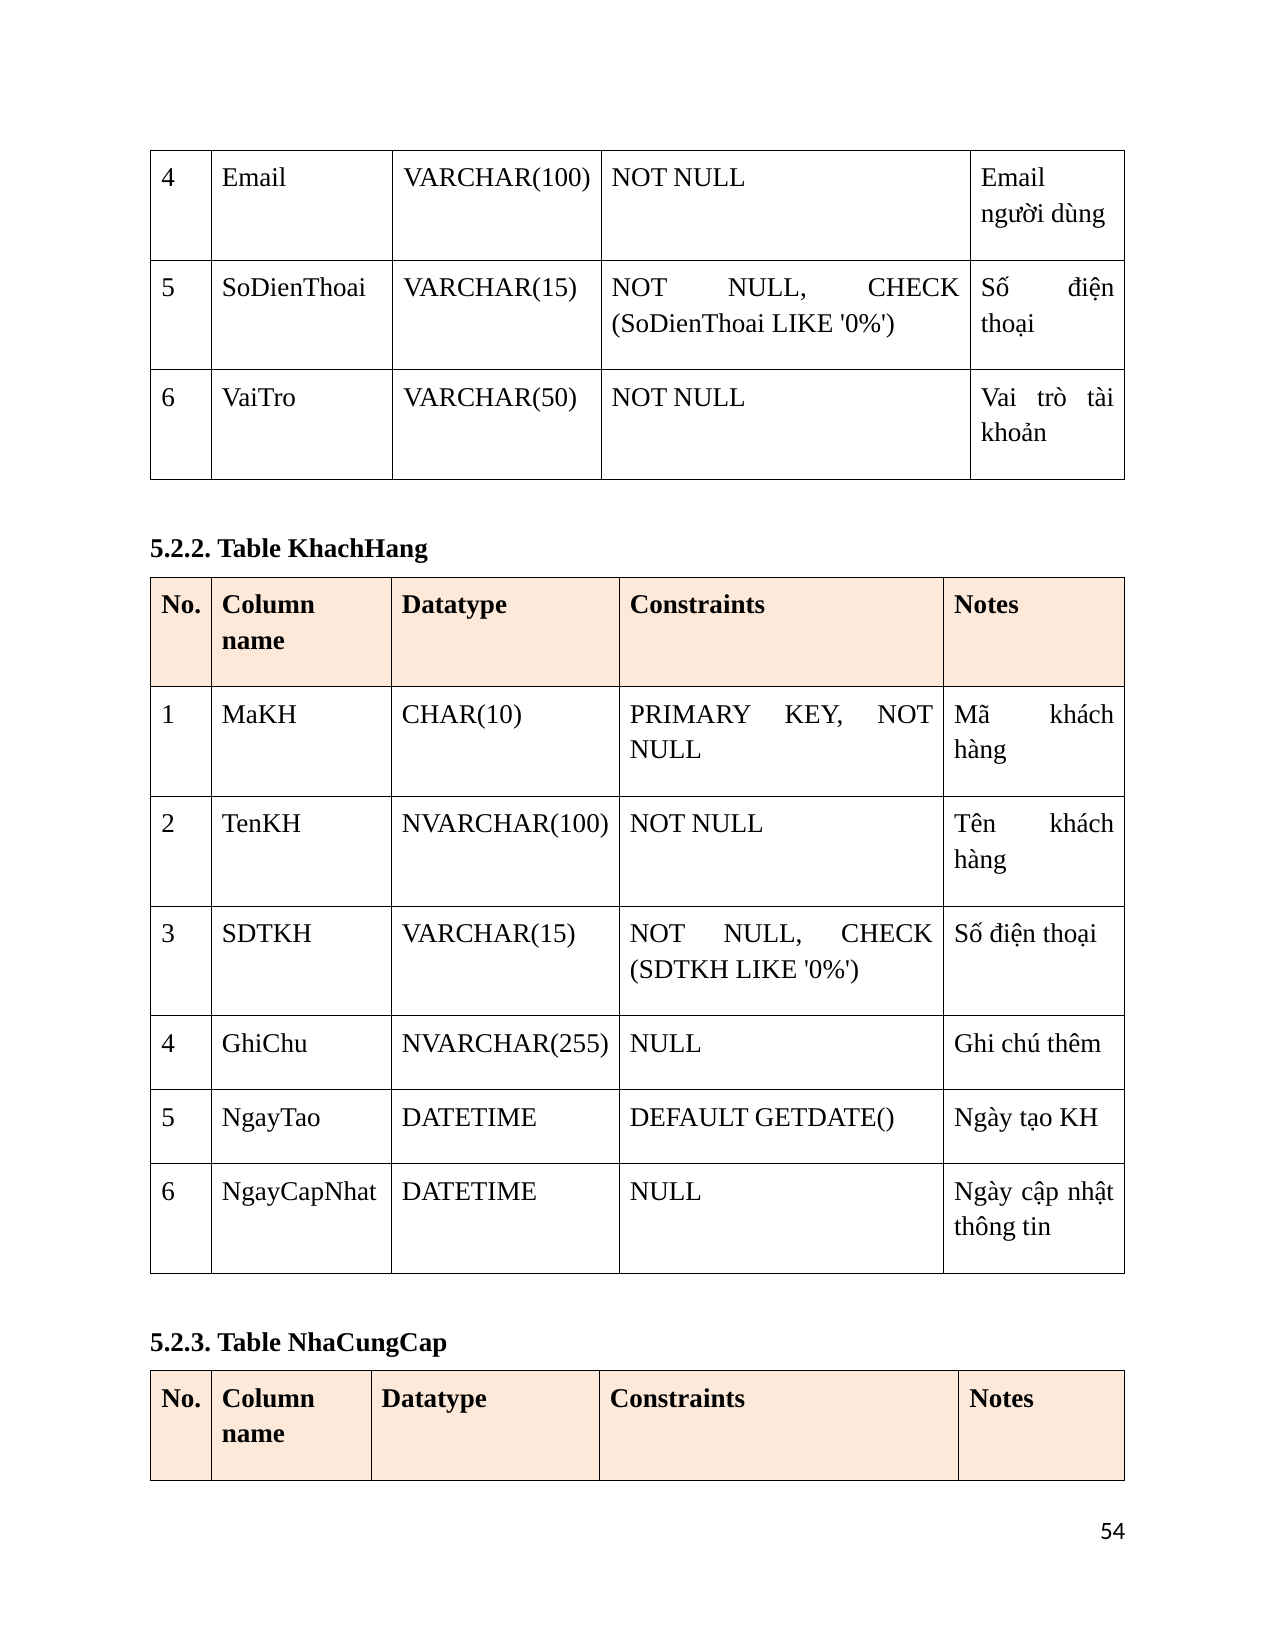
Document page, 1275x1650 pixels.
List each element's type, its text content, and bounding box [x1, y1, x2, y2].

table_cell Vai trò tài khoản [971, 370, 1124, 479]
table_header Datatype [392, 578, 619, 686]
table_header Column name [212, 578, 391, 686]
table_cell NOT NULL, CHECK (SDTKH LIKE '0%') [620, 907, 943, 1015]
table_cell TenKH [212, 797, 391, 906]
table_cell NOT NULL [602, 370, 970, 479]
table_header No. [151, 578, 211, 686]
table_cell 3 [151, 907, 211, 1015]
table_cell Mã khách hàng [944, 687, 1124, 796]
table_cell 6 [151, 370, 211, 479]
subtitle 5.2.2. Table KhachHang [150, 532, 1125, 564]
table_cell 2 [151, 797, 211, 906]
table_cell NOT NULL [620, 797, 943, 906]
table_cell DATETIME [392, 1090, 619, 1163]
table_header Constraints [620, 578, 943, 686]
table_cell VARCHAR(15) [393, 261, 601, 369]
table_header Notes [944, 578, 1124, 686]
table_cell NVARCHAR(255) [392, 1016, 619, 1089]
table_cell NVARCHAR(100) [392, 797, 619, 906]
table_cell VARCHAR(15) [392, 907, 619, 1015]
table_cell Ngày cập nhật thông tin [944, 1164, 1124, 1273]
subtitle 5.2.3. Table NhaCungCap [150, 1326, 1125, 1357]
table_cell Ghi chú thêm [944, 1016, 1124, 1089]
table_cell VARCHAR(50) [393, 370, 601, 479]
table_cell GhiChu [212, 1016, 391, 1089]
table_cell NgayCapNhat [212, 1164, 391, 1273]
table_cell 5 [151, 1090, 211, 1163]
table_cell NULL [620, 1016, 943, 1089]
table_cell NULL [620, 1164, 943, 1273]
table_cell NOT NULL [602, 151, 970, 260]
table_cell NOT NULL, CHECK (SoDienThoai LIKE '0%') [602, 261, 970, 369]
table_cell Ngày tạo KH [944, 1090, 1124, 1163]
table_header Column name [212, 1371, 371, 1480]
table_cell Email người dùng [971, 151, 1124, 260]
table_cell DATETIME [392, 1164, 619, 1273]
table_cell Email [212, 151, 392, 260]
table_cell 4 [151, 151, 211, 260]
table_cell DEFAULT GETDATE() [620, 1090, 943, 1163]
table_header Notes [959, 1371, 1124, 1480]
table_header No. [151, 1371, 211, 1480]
table_header Constraints [600, 1371, 958, 1480]
table_cell 1 [151, 687, 211, 796]
table_cell VaiTro [212, 370, 392, 479]
table_cell MaKH [212, 687, 391, 796]
table_cell Số điện thoại [944, 907, 1124, 1015]
table_header Datatype [372, 1371, 599, 1480]
table_cell SDTKH [212, 907, 391, 1015]
table_cell PRIMARY KEY, NOT NULL [620, 687, 943, 796]
table_cell CHAR(10) [392, 687, 619, 796]
table_cell Tên khách hàng [944, 797, 1124, 906]
table_cell VARCHAR(100) [393, 151, 601, 260]
table_cell Số điện thoại [971, 261, 1124, 369]
table_cell NgayTao [212, 1090, 391, 1163]
table_cell 4 [151, 1016, 211, 1089]
table_cell SoDienThoai [212, 261, 392, 369]
table_cell 5 [151, 261, 211, 369]
table_cell 6 [151, 1164, 211, 1273]
